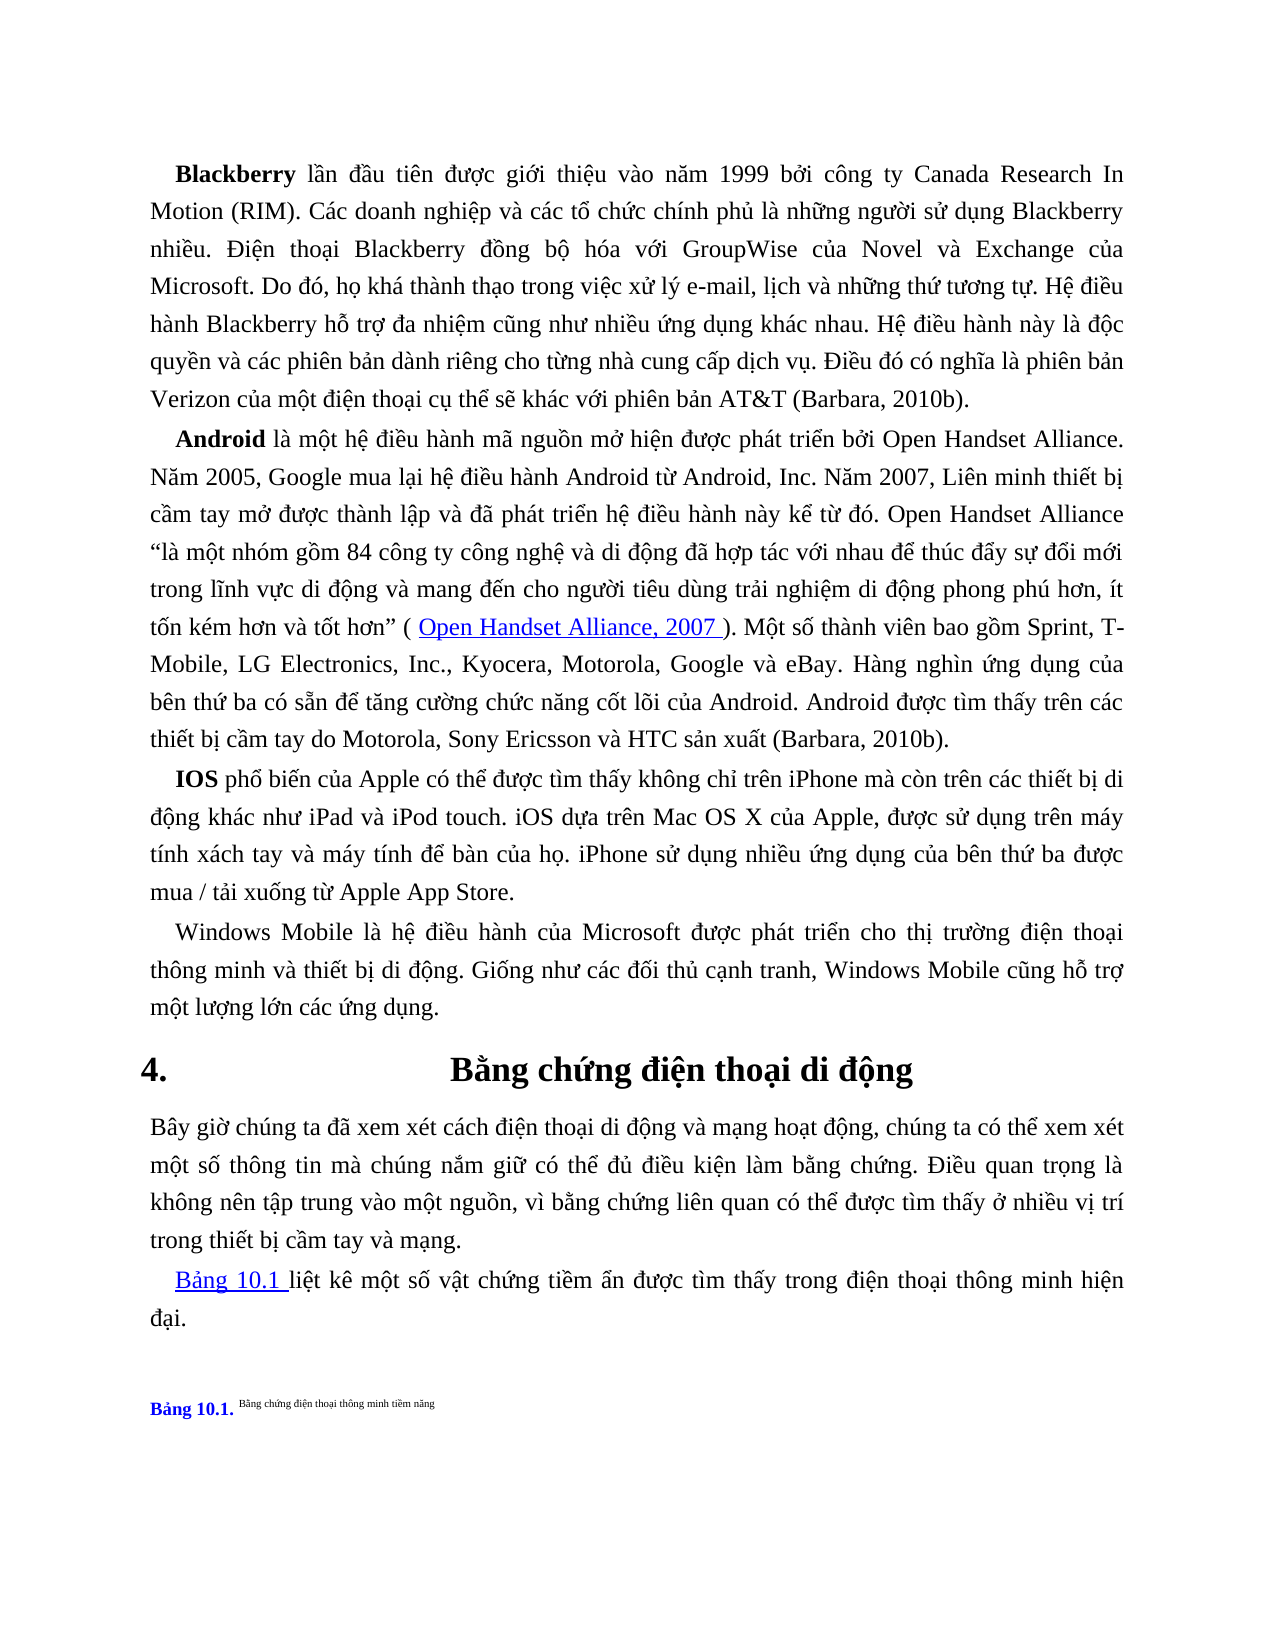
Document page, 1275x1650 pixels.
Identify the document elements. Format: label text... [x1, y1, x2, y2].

text Blackberry lần đầu tiên được giới thiệu vào năm 1999 bởi công ty Canada Research In Motion (RIM). Các doanh nghiệp và các tổ chức chính phủ là những người sử dụng Blackberry nhiều. Điện thoại Blackberry đồng bộ hóa với GroupWise của Novel và Exchange của Microsoft. Do đó, họ khá thành thạo trong việc xử lý e-mail, lịch và những thứ tương tự. Hệ điều hành Blackberry hỗ trợ đa nhiệm cũng như nhiều ứng dụng khác nhau. Hệ điều hành này là độc quyền và các phiên bản dành riêng cho từng nhà cung cấp dịch vụ. Điều đó có nghĩa là phiên bản Verizon của một điện thoại cụ thể sẽ khác với phiên bản AT&T (Barbara, 2010b). [150, 150, 1125, 412]
text Android là một hệ điều hành mã nguồn mở hiện được phát triển bởi Open Handset Alliance. Năm 2005, Google mua lại hệ điều hành Android từ Android, Inc. Năm 2007, Liên minh thiết bị cầm tay mở được thành lập và đã phát triển hệ điều hành này kể từ đó. Open Handset Alliance “là một nhóm gồm 84 công ty công nghệ và di động đã hợp tác với nhau để thúc đẩy sự đổi mới trong lĩnh vực di động và mang đến cho người tiêu dùng trải nghiệm di động phong phú hơn, ít tốn kém hơn và tốt hơn” ( Open Handset Alliance, 2007 ). Một số thành viên bao gồm Sprint, T-Mobile, LG Electronics, Inc., Kyocera, Motorola, Google và eBay. Hàng nghìn ứng dụng của bên thứ ba có sẵn để tăng cường chức năng cốt lõi của Android. Android được tìm thấy trên các thiết bị cầm tay do Motorola, Sony Ericsson và HTC sản xuất (Barbara, 2010b). [150, 415, 1125, 753]
text Bây giờ chúng ta đã xem xét cách điện thoại di động và mạng hoạt động, chúng ta có thể xem xét một số thông tin mà chúng nắm giữ có thể đủ điều kiện làm bằng chứng. Điều quan trọng là không nên tập trung vào một nguồn, vì bằng chứng liên quan có thể được tìm thấy ở nhiều vị trí trong thiết bị cầm tay và mạng. [150, 1104, 1125, 1254]
text Bảng 10.1 liệt kê một số vật chứng tiềm ẩn được tìm thấy trong điện thoại thông minh hiện đại. [150, 1257, 1125, 1332]
text Windows Mobile là hệ điều hành của Microsoft được phát triển cho thị trường điện thoại thông minh và thiết bị di động. Giống như các đối thủ cạnh tranh, Windows Mobile cũng hỗ trợ một lượng lớn các ứng dụng. [150, 909, 1125, 1021]
subtitle Bằng chứng điện thoại di động [141, 1046, 1125, 1089]
text IOS phổ biến của Apple có thể được tìm thấy không chỉ trên iPhone mà còn trên các thiết bị di động khác như iPad và iPod touch. iOS dựa trên Mac OS X của Apple, được sử dụng trên máy tính xách tay và máy tính để bàn của họ. iPhone sử dụng nhiều ứng dụng của bên thứ ba được mua / tải xuống từ Apple App Store. [150, 756, 1125, 906]
text Bảng 10.1. Bằng chứng điện thoại thông minh tiềm năng [150, 1382, 1125, 1419]
